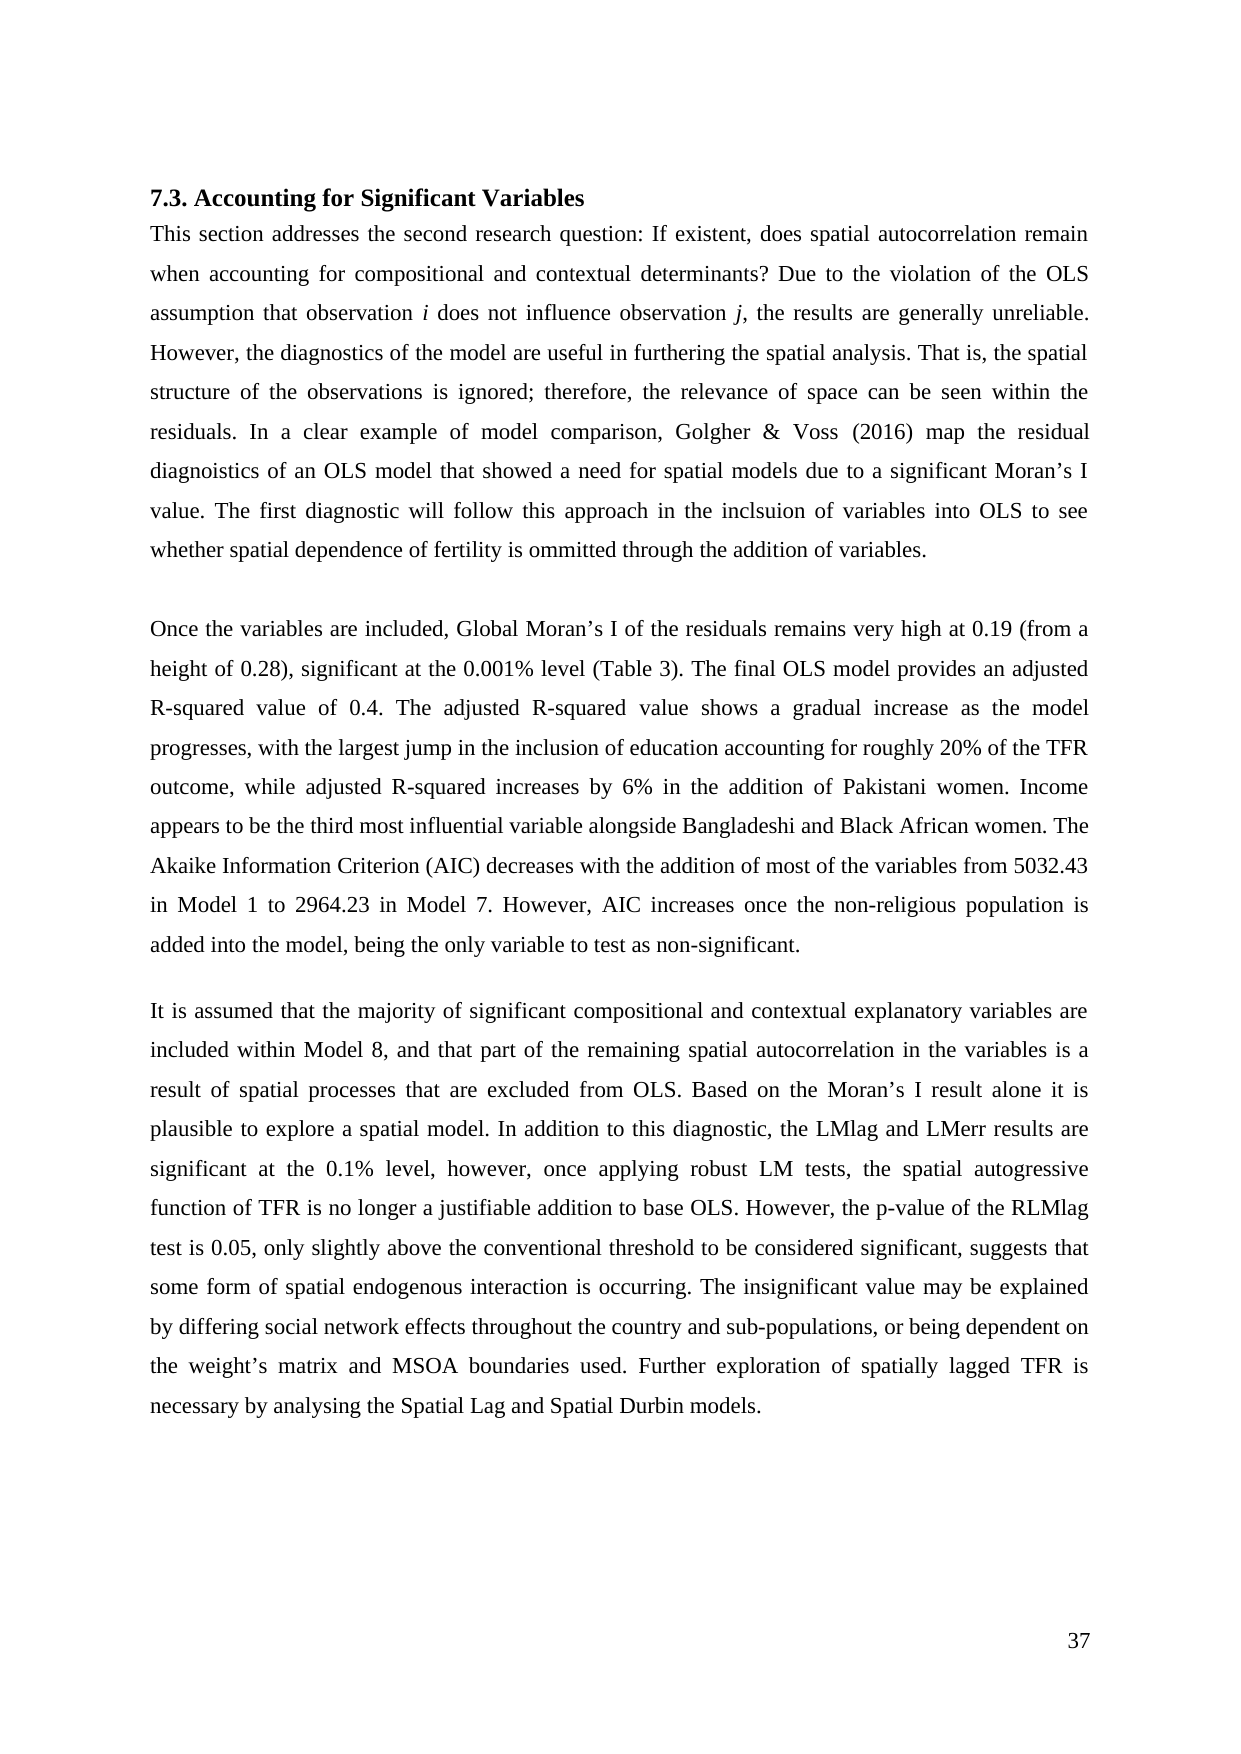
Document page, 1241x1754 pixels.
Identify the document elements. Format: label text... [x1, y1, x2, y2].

subtitle 7.3. Accounting for Significant Variables [150, 183, 1090, 212]
text It is assumed that the majority of significant compositional and contextual explanatory variables are included within Model 8, and that part of the remaining spatial autocorrelation in the variables is a result of spatial processes that are excluded from OLS. Based on the Moran’s I result alone it is plausible to explore a spatial model. In addition to this diagnostic, the LMlag and LMerr results are significant at the 0.1% level, however, once applying robust LM tests, the spatial autogressive function of TFR is no longer a justifiable addition to base OLS. However, the p-value of the RLMlag test is 0.05, only slightly above the conventional threshold to be considered significant, suggests that some form of spatial endogenous interaction is occurring. The insignificant value may be explained by differing social network effects throughout the country and sub-populations, or being dependent on the weight’s matrix and MSOA boundaries used. Further exploration of spatially lagged TFR is necessary by analysing the Spatial Lag and Spatial Durbin models. [150, 997, 1090, 1418]
text Once the variables are included, Global Moran’s I of the residuals remains very high at 0.19 (from a height of 0.28), significant at the 0.001% level (Table 3). The final OLS model provides an adjusted R-squared value of 0.4. The adjusted R-squared value shows a gradual increase as the model progresses, with the largest jump in the inclusion of education accounting for roughly 20% of the TFR outcome, while adjusted R-squared increases by 6% in the addition of Pakistani women. Income appears to be the third most influential variable alongside Bangladeshi and Black African women. The Akaike Information Criterion (AIC) decreases with the addition of most of the variables from 5032.43 in Model 1 to 2964.23 in Model 7. However, AIC increases once the non-religious population is added into the model, being the only variable to test as non-significant. [150, 615, 1090, 957]
text This section addresses the second research question: If existent, does spatial autocorrelation remain when accounting for compositional and contextual determinants? Due to the violation of the OLS assumption that observation i does not influence observation j, the results are generally unreliable. However, the diagnostics of the model are useful in furthering the spatial analysis. That is, the spatial structure of the observations is ignored; therefore, the relevance of space can be seen within the residuals. In a clear example of model comparison, Golgher & Voss (2016) map the residual diagnoistics of an OLS model that showed a need for spatial models due to a significant Moran’s I value. The first diagnostic will follow this approach in the inclsuion of variables into OLS to see whether spatial dependence of fertility is ommitted through the addition of variables. [150, 220, 1090, 563]
